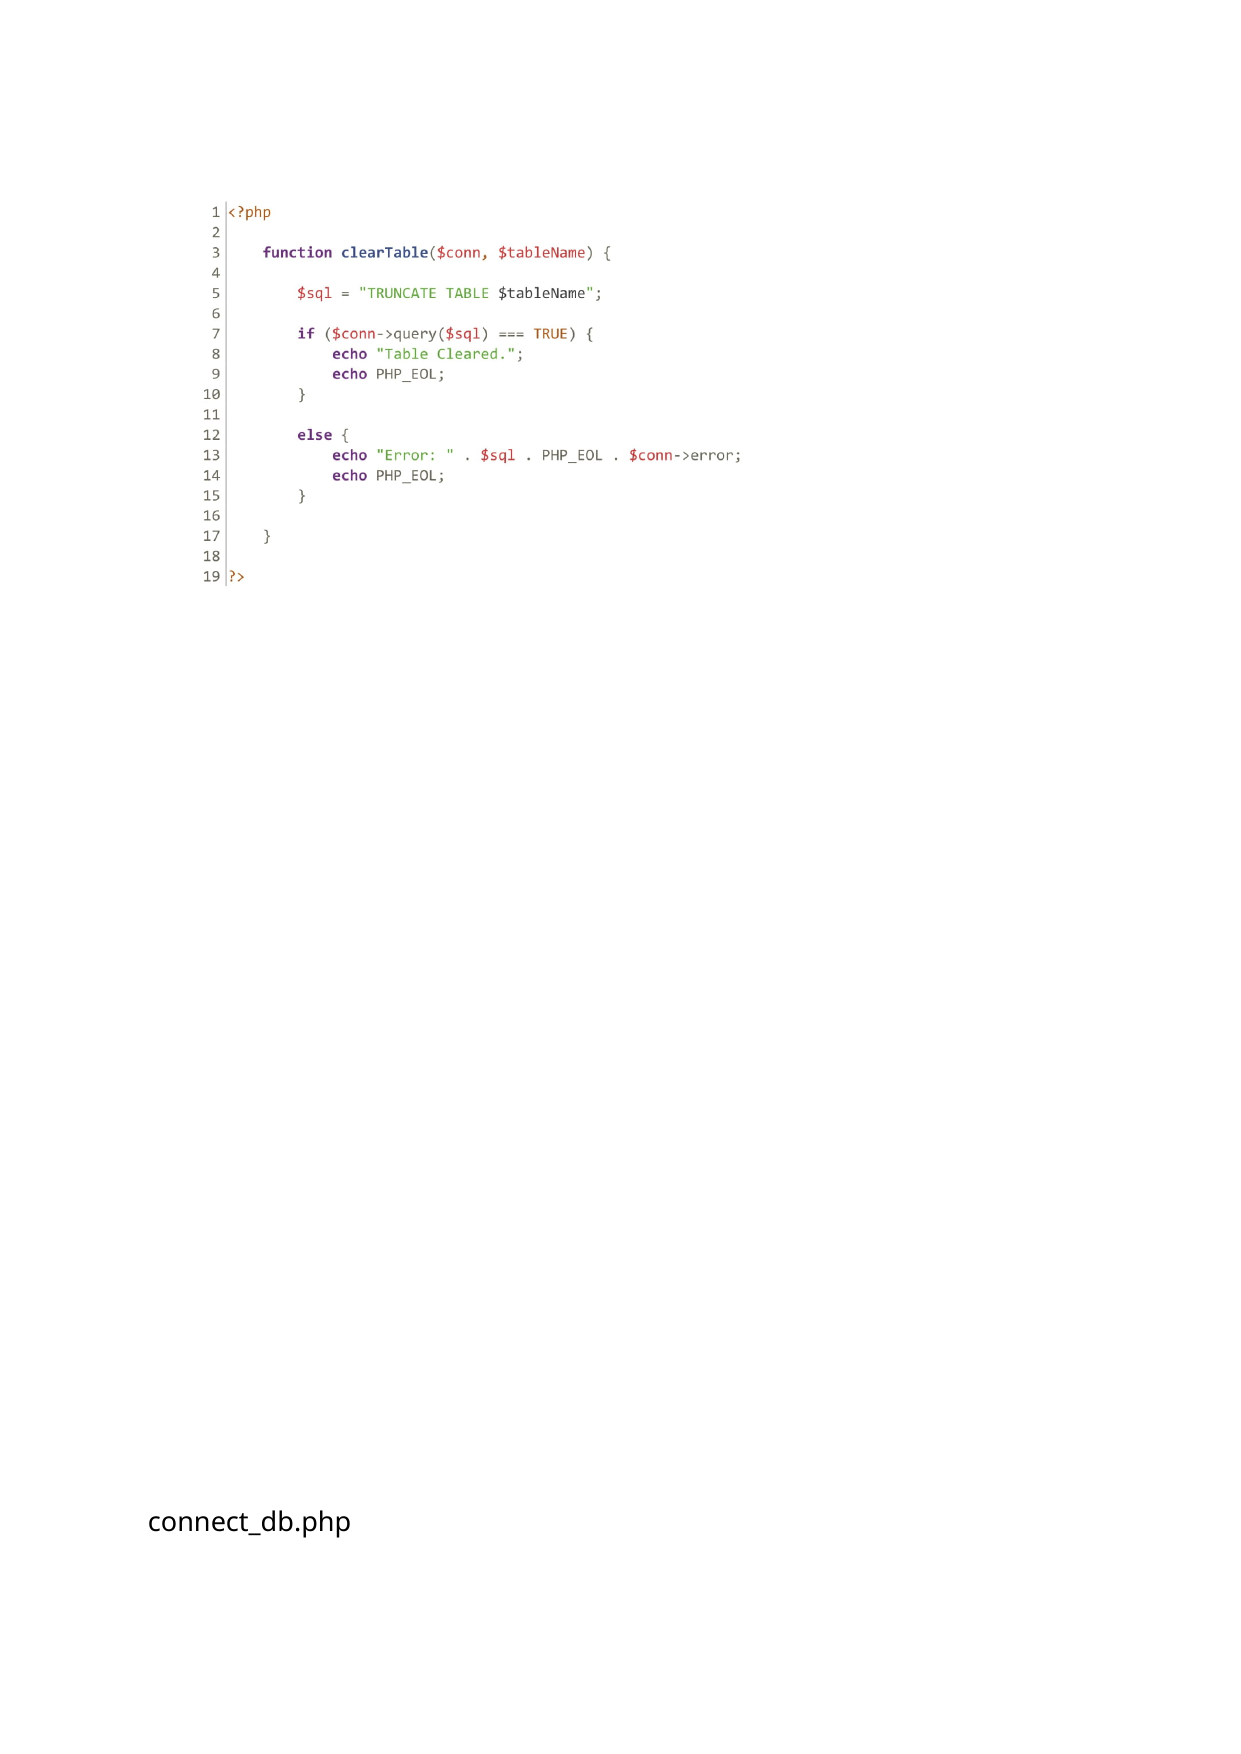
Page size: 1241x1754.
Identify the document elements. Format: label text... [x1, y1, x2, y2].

picture [147, 147, 1092, 1483]
text connect_db.php [148, 1502, 1093, 1539]
